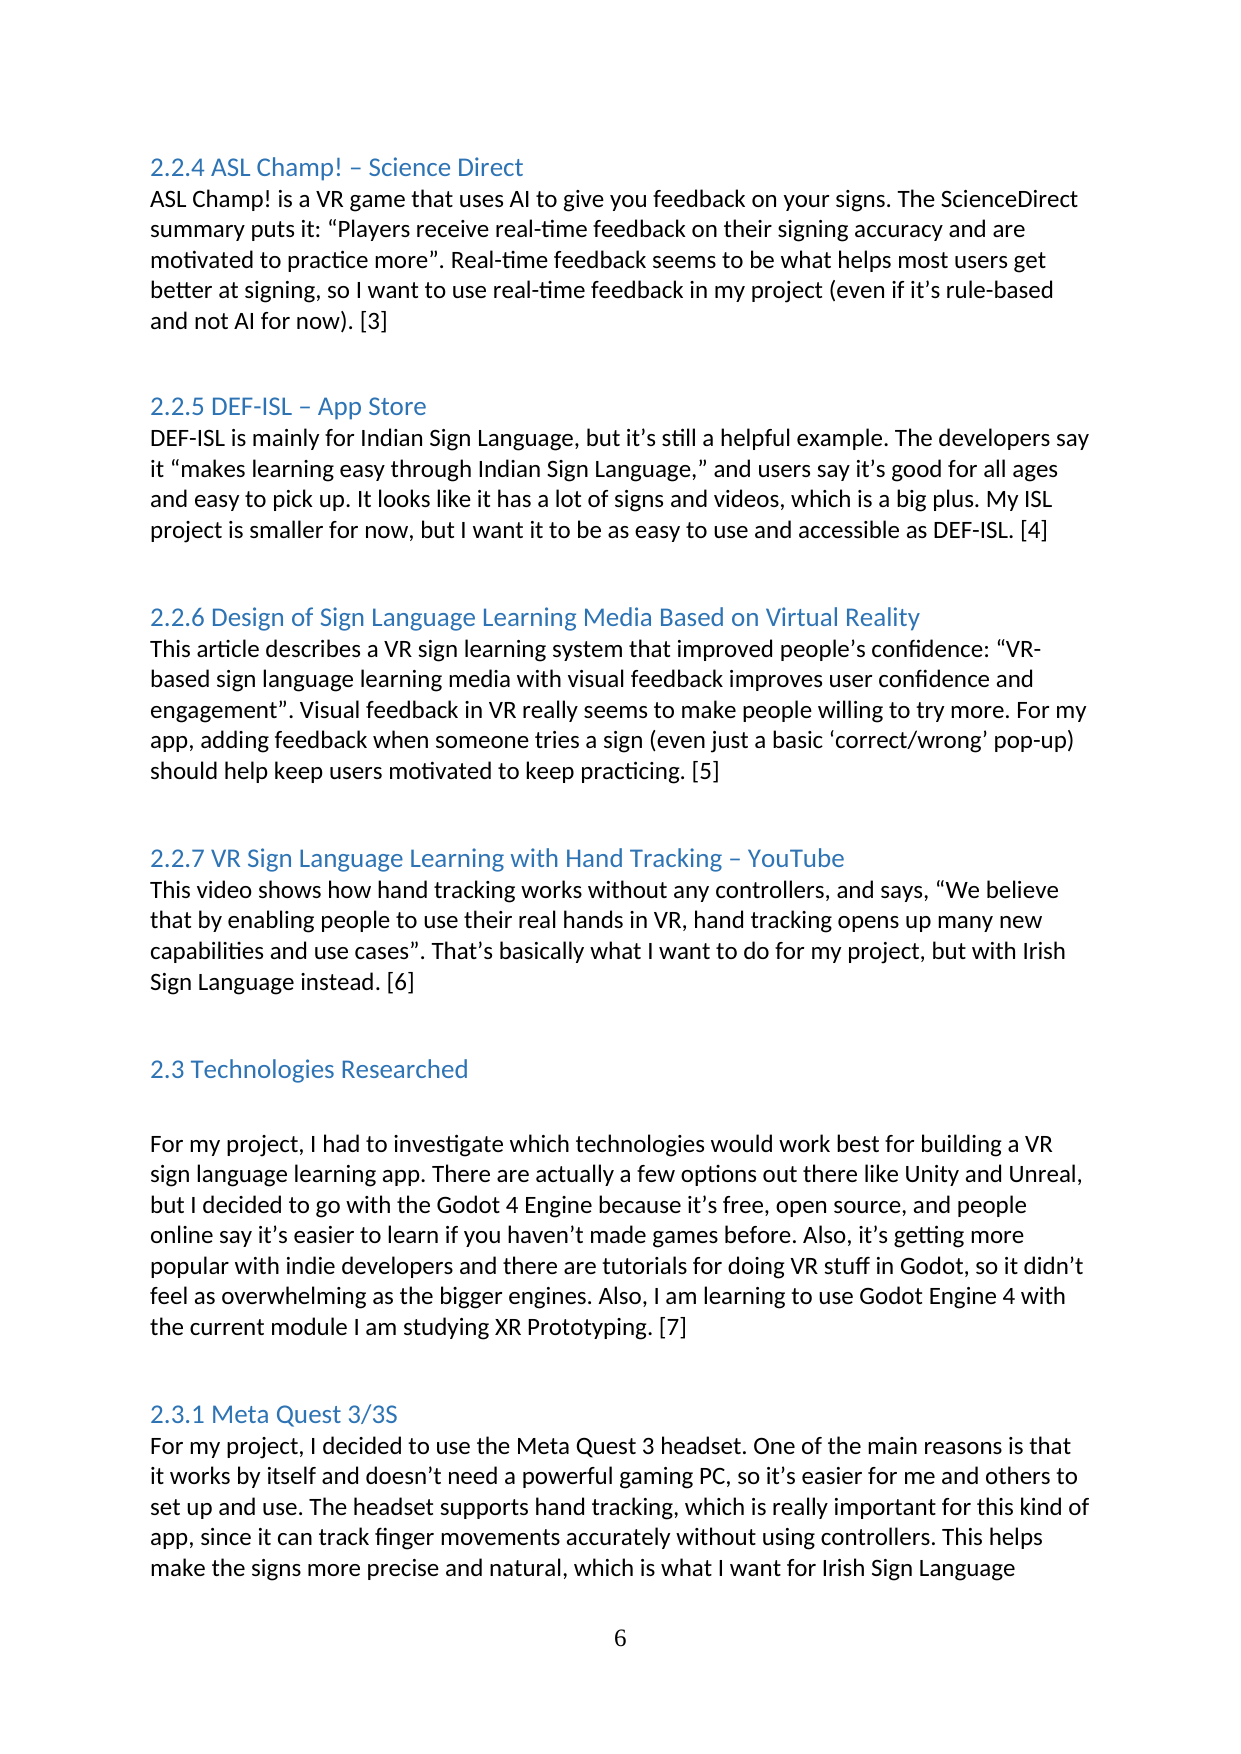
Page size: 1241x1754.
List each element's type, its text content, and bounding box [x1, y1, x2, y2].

subtitle 2.3 Technologies Researched [150, 1052, 1090, 1085]
text This article describes a VR sign learning system that improved people’s confidence: “VR-based sign language learning media with visual feedback improves user confidence and engagement”. Visual feedback in VR really seems to make people willing to try more. For my app, adding feedback when someone tries a sign (even just a basic ‘correct/wrong’ pop-up) should help keep users motivated to keep practicing. [5] [150, 633, 1090, 786]
text This video shows how hand tracking works without any controllers, and says, “We believe that by enabling people to use their real hands in VR, hand tracking opens up many new capabilities and use cases”. That’s basically what I want to do for my project, but with Irish Sign Language instead. [6] [150, 874, 1090, 996]
subtitle 2.3.1 Meta Quest 3/3S [150, 1397, 1090, 1430]
subtitle 2.2.4 ASL Champ! – Science Direct [150, 150, 1090, 183]
text ASL Champ! is a VR game that uses AI to give you feedback on your signs. The ScienceDirect summary puts it: “Players receive real-time feedback on their signing accuracy and are motivated to practice more”. Real-time feedback seems to be what helps most users get better at signing, so I want to use real-time feedback in my project (even if it’s rule-based and not AI for now).​ [3] [150, 183, 1090, 336]
subtitle 2.2.5 DEF-ISL – App Store [150, 389, 1090, 422]
text DEF-ISL is mainly for Indian Sign Language, but it’s still a helpful example. The developers say it “makes learning easy through Indian Sign Language,” and users say it’s good for all ages and easy to pick up. It looks like it has a lot of signs and videos, which is a big plus. My ISL project is smaller for now, but I want it to be as easy to use and accessible as DEF-ISL. [4] [150, 422, 1090, 544]
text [150, 1430, 1090, 1583]
subtitle 2.2.6 Design of Sign Language Learning Media Based on Virtual Reality [150, 600, 1090, 633]
subtitle 2.2.7 VR Sign Language Learning with Hand Tracking – YouTube [150, 841, 1090, 874]
text For my project, I had to investigate which technologies would work best for building a VR sign language learning app. There are actually a few options out there like Unity and Unreal, but I decided to go with the Godot 4 Engine because it’s free, open source, and people online say it’s easier to learn if you haven’t made games before. Also, it’s getting more popular with indie developers and there are tutorials for doing VR stuff in Godot, so it didn’t feel as overwhelming as the bigger engines. Also, I am learning to use Godot Engine 4 with the current module I am studying XR Prototyping. [7] [150, 1128, 1090, 1341]
